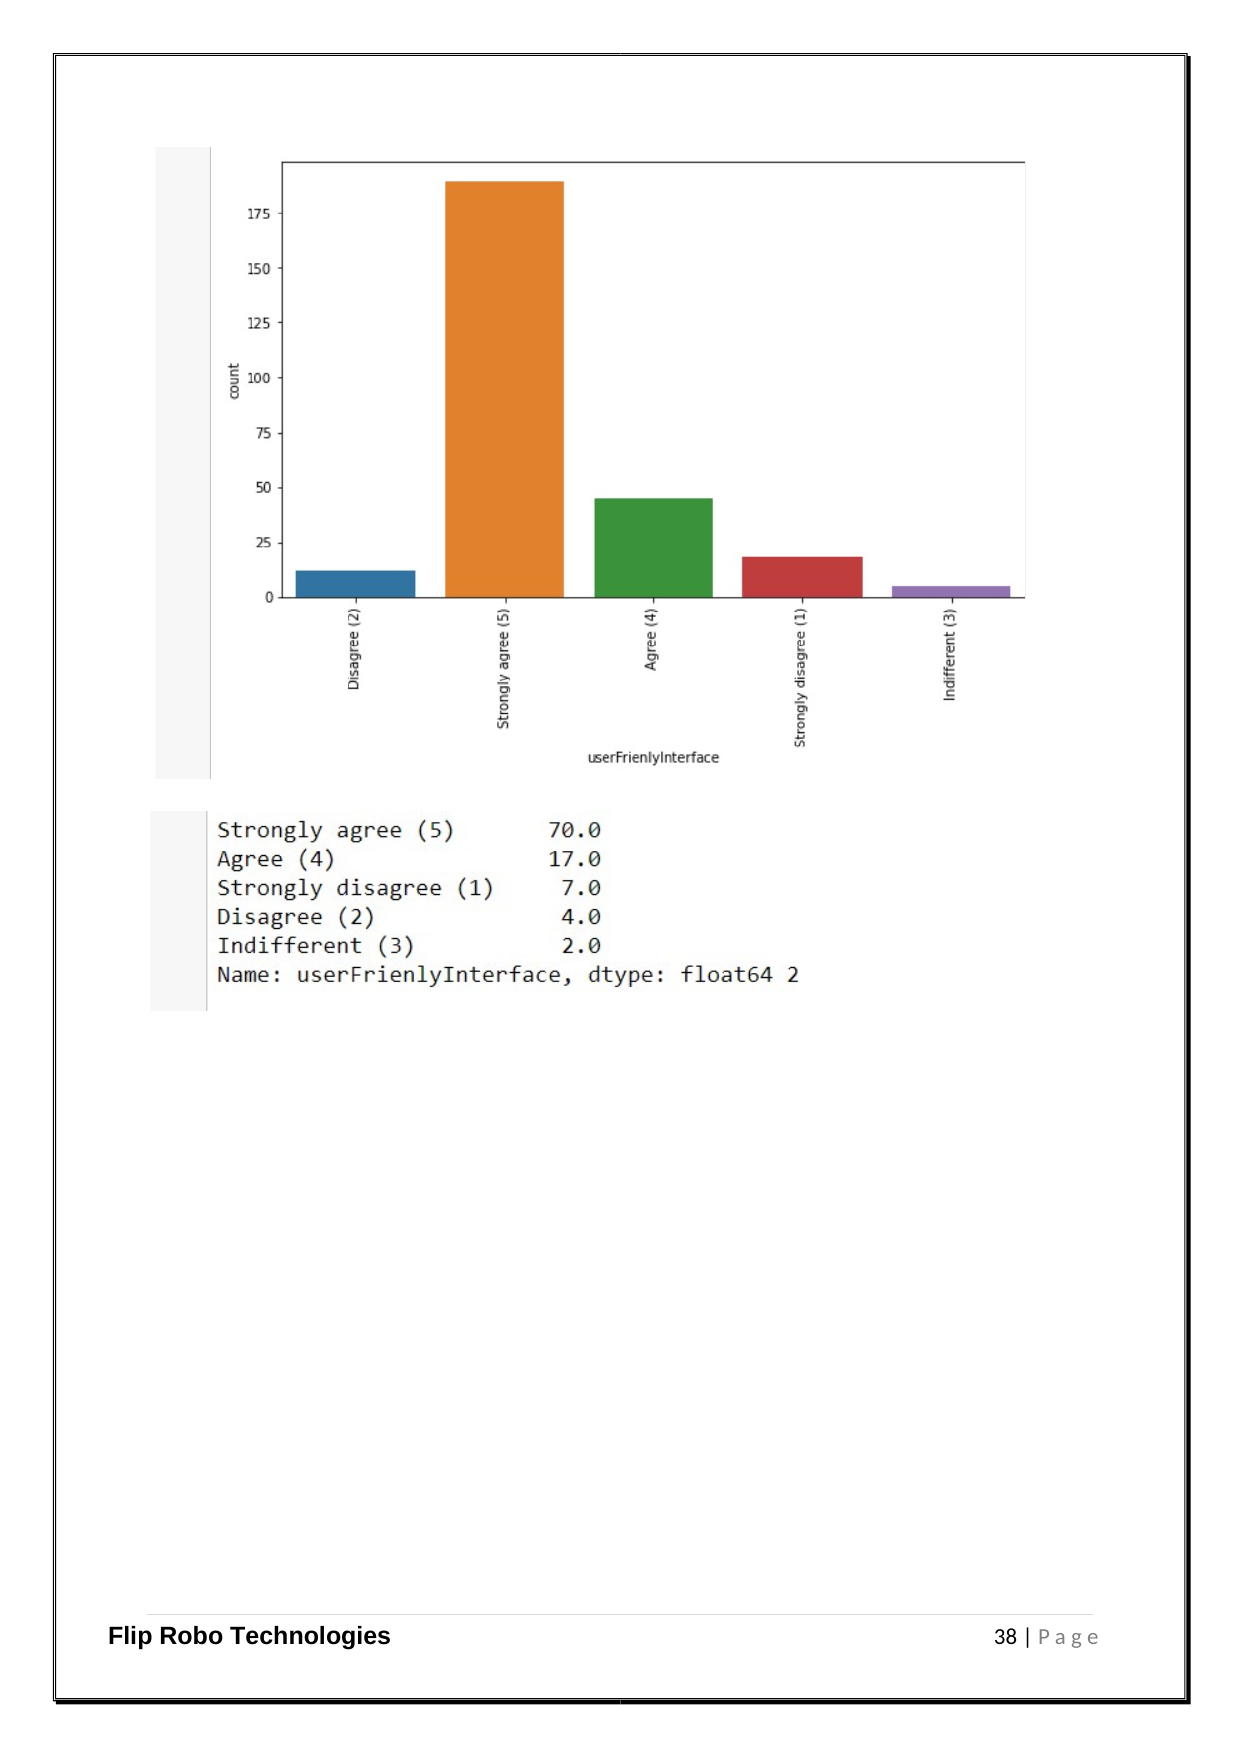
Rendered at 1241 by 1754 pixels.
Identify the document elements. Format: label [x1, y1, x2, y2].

picture [150, 811, 799, 1011]
picture [155, 147, 1026, 779]
